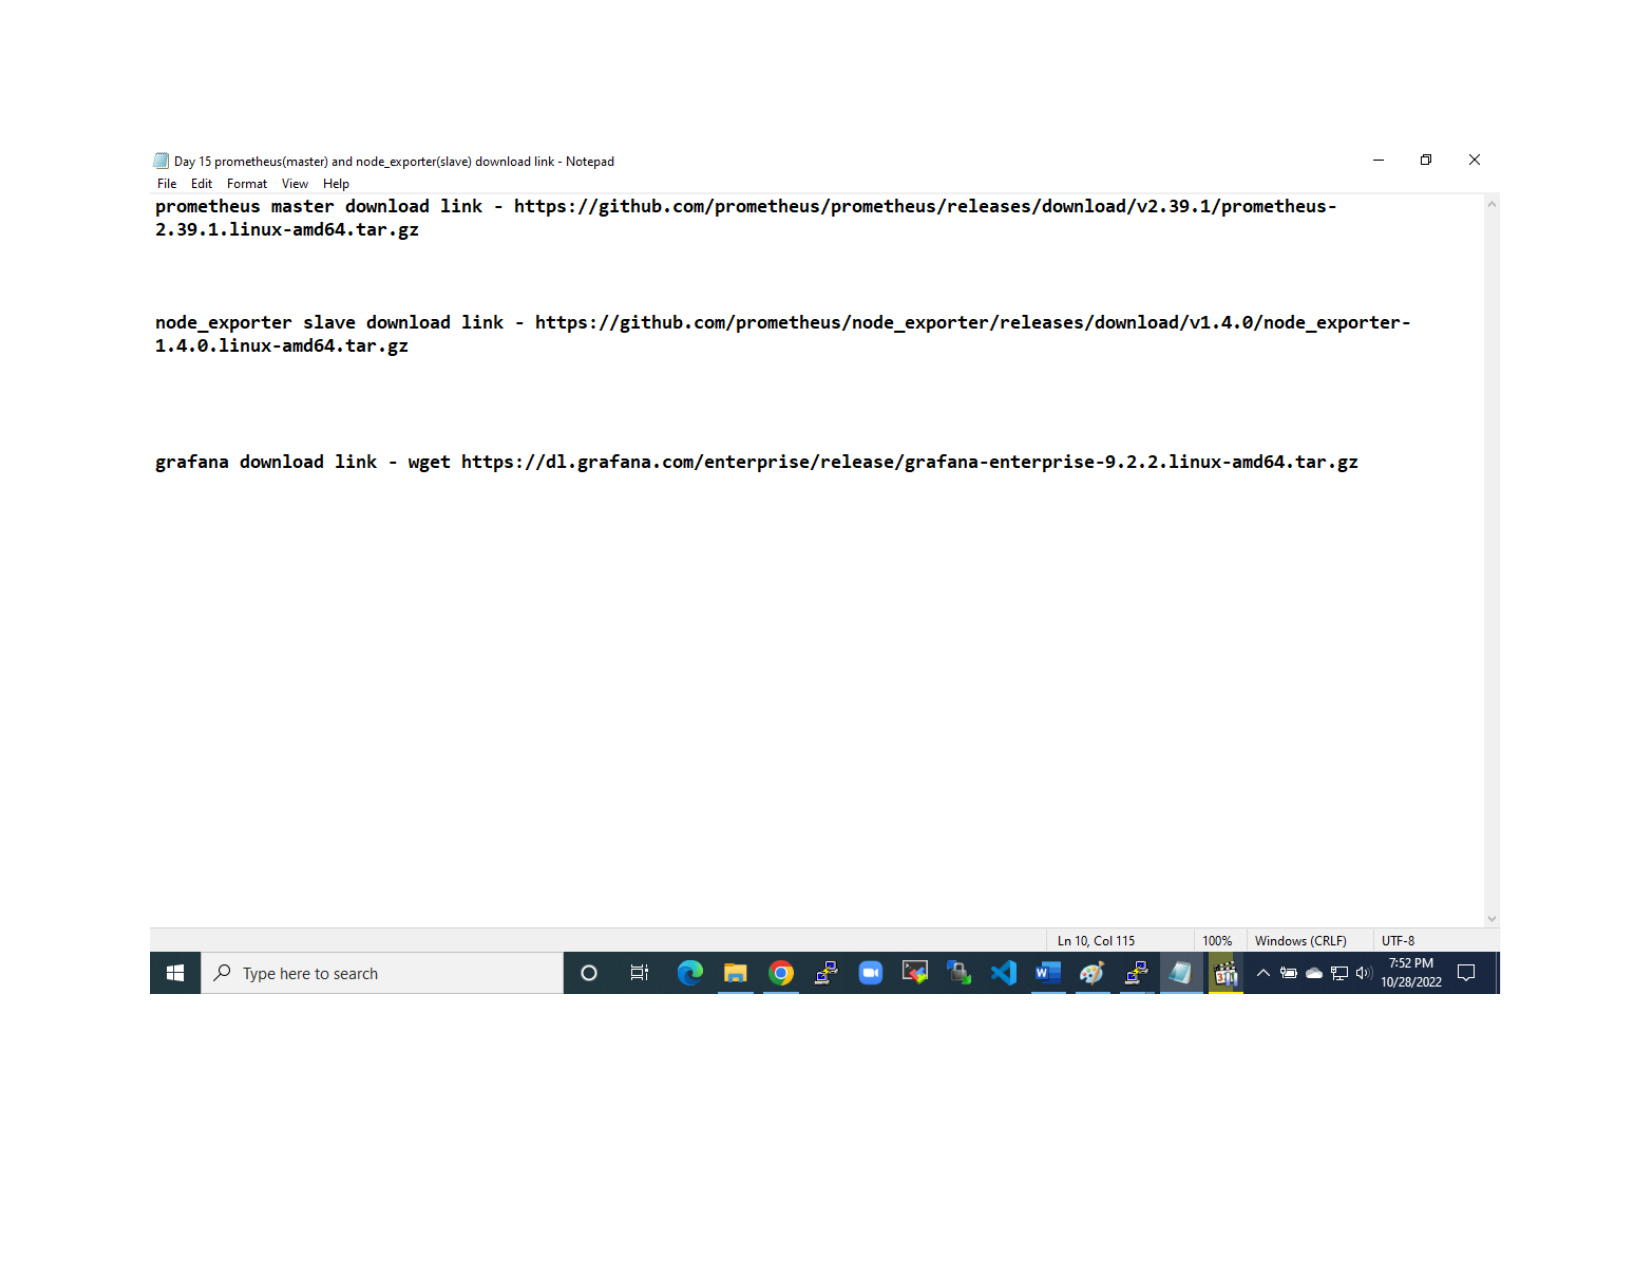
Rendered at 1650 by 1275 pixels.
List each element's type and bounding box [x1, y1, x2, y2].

picture [150, 150, 1500, 994]
